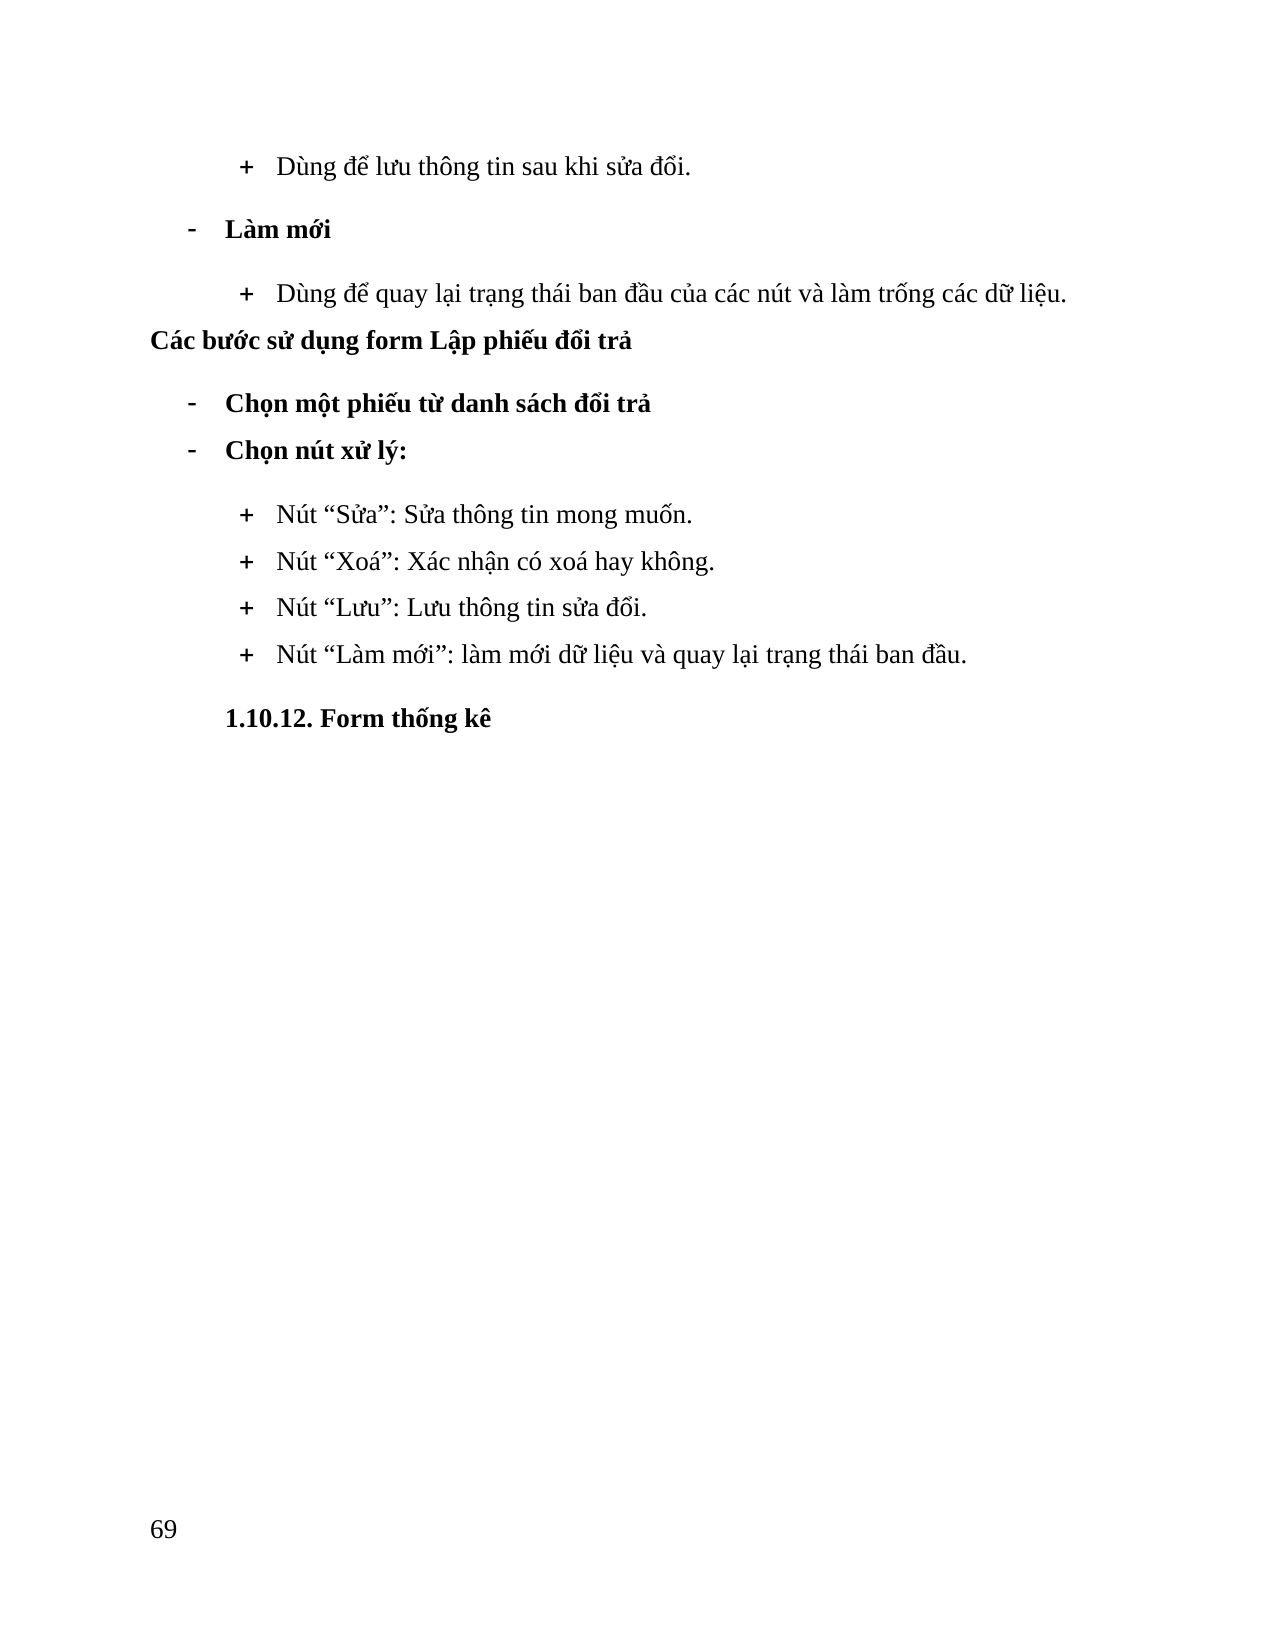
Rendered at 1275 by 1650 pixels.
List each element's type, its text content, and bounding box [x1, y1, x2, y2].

text Chọn nút xử lý: [187, 434, 1125, 465]
subtitle Form thống kê [225, 702, 1125, 733]
text Dùng để quay lại trạng thái ban đầu của các nút và làm trống các dữ liệu. [239, 277, 1125, 308]
text Nút “Xoá”: Xác nhận có xoá hay không. [239, 544, 1125, 576]
text Nút “Làm mới”: làm mới dữ liệu và quay lại trạng thái ban đầu. [239, 638, 1125, 669]
text Nút “Lưu”: Lưu thông tin sửa đổi. [239, 591, 1125, 623]
text Làm mới [187, 213, 1125, 245]
list Các bước sử dụng form Lập phiếu đổi trả [150, 324, 1125, 355]
text Nút “Sửa”: Sửa thông tin mong muốn. [239, 498, 1125, 529]
text Dùng để lưu thông tin sau khi sửa đổi. [239, 150, 1125, 181]
text Chọn một phiếu từ danh sách đổi trả [187, 387, 1125, 418]
